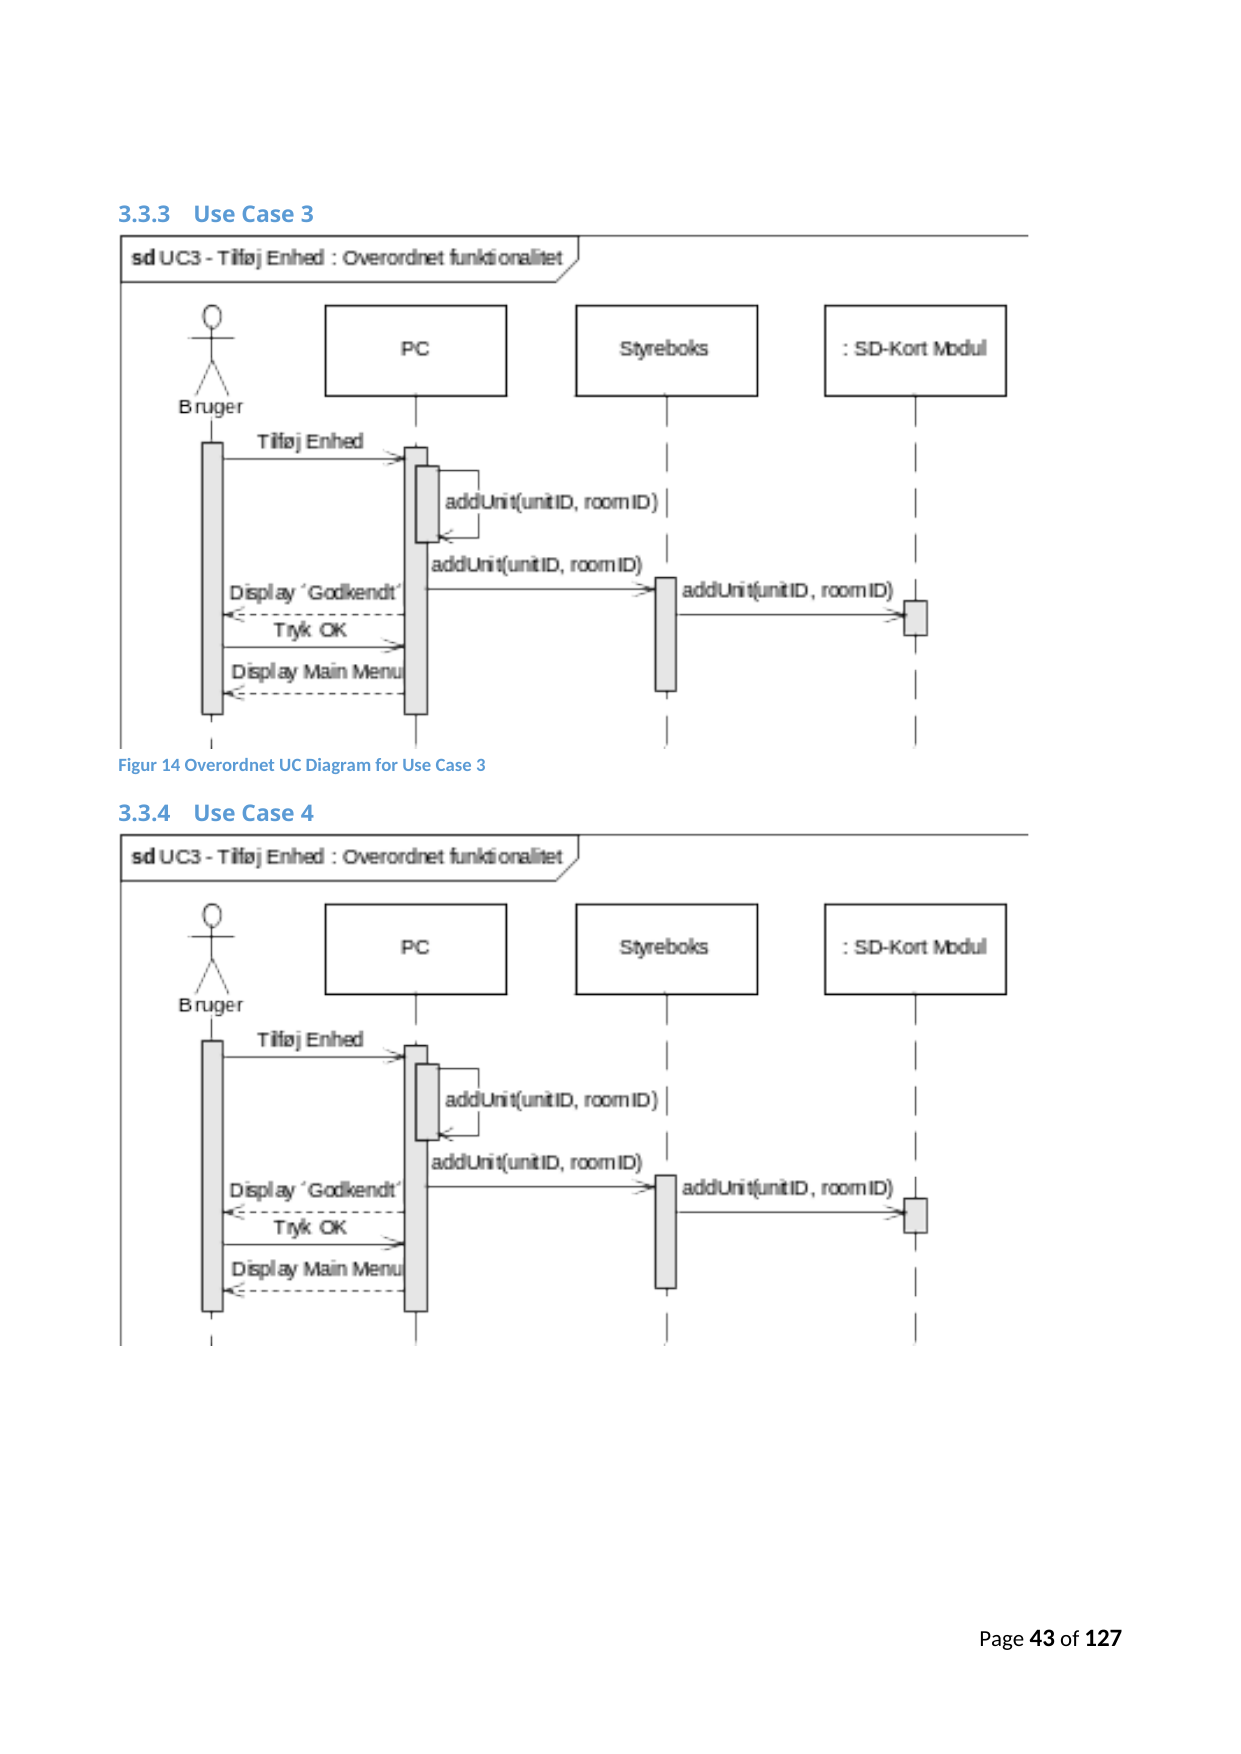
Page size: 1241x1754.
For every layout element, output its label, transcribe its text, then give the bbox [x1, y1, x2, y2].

subtitle Use Case 4 [118, 796, 1122, 828]
text Figur 14 Overordnet UC Diagram for Use Case 3 [118, 753, 1122, 776]
subtitle Use Case 3 [118, 198, 1122, 229]
